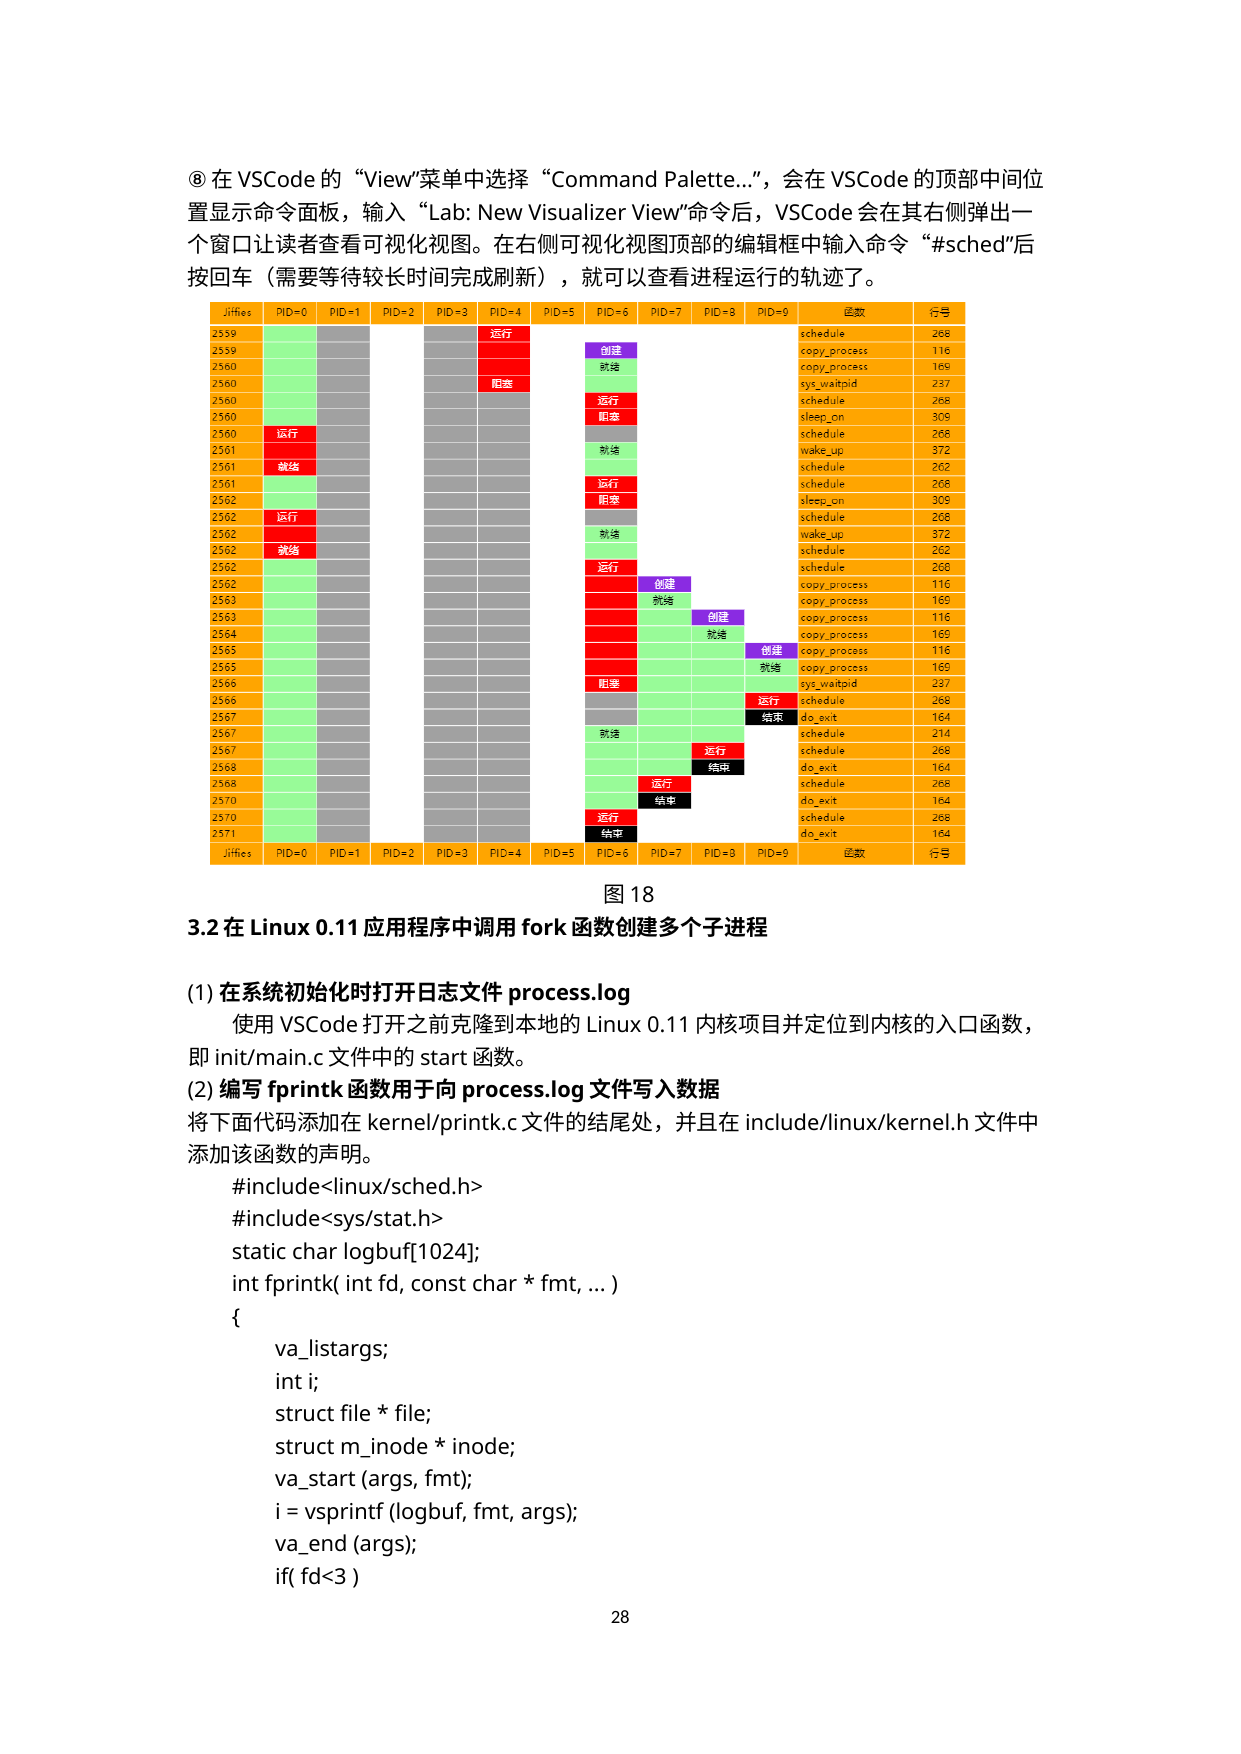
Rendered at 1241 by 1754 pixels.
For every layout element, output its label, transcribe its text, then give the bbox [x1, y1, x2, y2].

list #include<sys/stat.h> [231, 1202, 1053, 1234]
list i = vsprintf (logbuf, fmt, args); [231, 1494, 1053, 1527]
list if( fd<3 ) [231, 1559, 1053, 1592]
text ⑧在VSCode的“View”菜单中选择“Command Palette...”，会在VSCode的顶部中间位置显示命令面板，输入“Lab: New Visualizer View”命令后，VSCode会在其右侧弹出一个窗口让读者查看可视化视图。在右侧可视化视图顶部的编辑框中输入命令“#sched”后按回车（需要等待较长时间完成刷新），就可以查看进程运行的轨迹了。 [187, 162, 1053, 292]
text 3.2在Linux 0.11应用程序中调用fork函数创建多个子进程 [187, 909, 1053, 942]
text (1) 在系统初始化时打开日志文件process.log [187, 974, 1053, 1007]
text 将下面代码添加在kernel/printk.c文件的结尾处，并且在include/linux/kernel.h文件中添加该函数的声明。 [187, 1104, 1053, 1169]
text 使用VSCode打开之前克隆到本地的Linux 0.11内核项目并定位到内核的入口函数，即init/main.c文件中的start函数。 [188, 1007, 1053, 1072]
list struct file * file; [231, 1397, 1053, 1429]
list va_end (args); [231, 1527, 1053, 1559]
list { [231, 1299, 1053, 1332]
picture [210, 302, 966, 865]
list int fprintk( int fd, const char * fmt, ... ) [231, 1267, 1053, 1299]
text (2) 编写fprintk函数用于向process.log文件写入数据 [187, 1072, 1053, 1104]
list struct m_inode * inode; [231, 1429, 1053, 1462]
list int i; [231, 1364, 1053, 1397]
list va_start (args, fmt); [231, 1462, 1053, 1494]
list #include<linux/sched.h> [231, 1169, 1053, 1202]
list va_listargs; [231, 1332, 1053, 1364]
list static char logbuf[1024]; [231, 1234, 1053, 1267]
